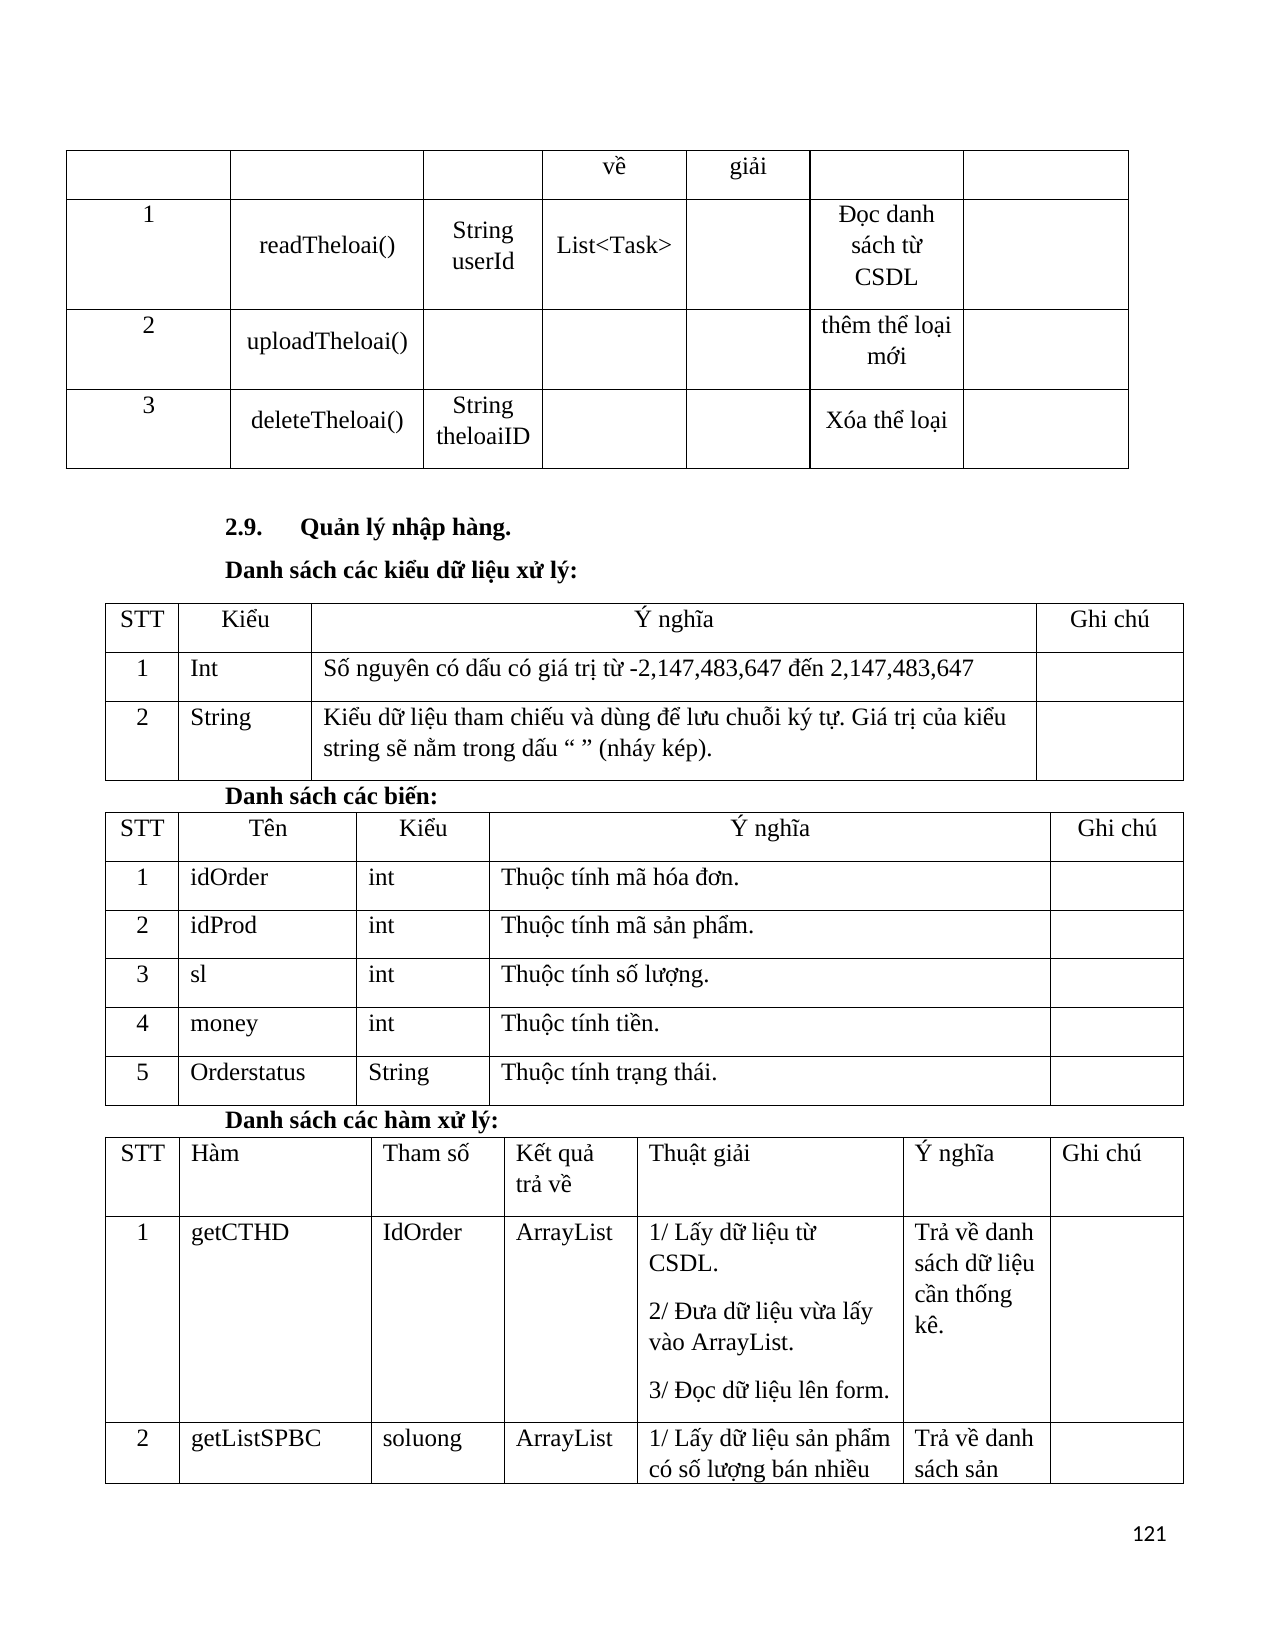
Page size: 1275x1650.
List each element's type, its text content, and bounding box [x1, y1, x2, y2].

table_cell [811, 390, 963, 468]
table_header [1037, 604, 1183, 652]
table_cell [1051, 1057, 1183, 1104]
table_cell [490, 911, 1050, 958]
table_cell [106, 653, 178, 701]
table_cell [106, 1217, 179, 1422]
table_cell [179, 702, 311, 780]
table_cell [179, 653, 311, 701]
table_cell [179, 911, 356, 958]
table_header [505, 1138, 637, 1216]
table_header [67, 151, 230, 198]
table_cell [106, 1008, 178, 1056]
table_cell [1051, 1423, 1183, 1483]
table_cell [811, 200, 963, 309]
list Quản lý nhập hàng. [225, 512, 1167, 541]
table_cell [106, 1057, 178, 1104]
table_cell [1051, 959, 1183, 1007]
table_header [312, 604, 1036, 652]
list Danh sách các kiểu dữ liệu xử lý: [225, 556, 1167, 584]
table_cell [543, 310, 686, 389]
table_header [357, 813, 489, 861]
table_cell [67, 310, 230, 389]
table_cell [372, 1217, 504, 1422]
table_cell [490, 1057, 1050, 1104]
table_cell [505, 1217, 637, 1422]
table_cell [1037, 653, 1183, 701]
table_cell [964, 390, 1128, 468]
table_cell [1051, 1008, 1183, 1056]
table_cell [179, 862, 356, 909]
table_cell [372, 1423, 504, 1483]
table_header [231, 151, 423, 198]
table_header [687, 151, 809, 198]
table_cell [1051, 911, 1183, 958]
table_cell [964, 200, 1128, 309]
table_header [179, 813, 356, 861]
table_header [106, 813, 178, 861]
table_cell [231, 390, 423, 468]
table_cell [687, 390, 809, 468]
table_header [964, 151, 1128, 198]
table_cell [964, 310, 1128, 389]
list Danh sách các hàm xử lý: [225, 1106, 1167, 1134]
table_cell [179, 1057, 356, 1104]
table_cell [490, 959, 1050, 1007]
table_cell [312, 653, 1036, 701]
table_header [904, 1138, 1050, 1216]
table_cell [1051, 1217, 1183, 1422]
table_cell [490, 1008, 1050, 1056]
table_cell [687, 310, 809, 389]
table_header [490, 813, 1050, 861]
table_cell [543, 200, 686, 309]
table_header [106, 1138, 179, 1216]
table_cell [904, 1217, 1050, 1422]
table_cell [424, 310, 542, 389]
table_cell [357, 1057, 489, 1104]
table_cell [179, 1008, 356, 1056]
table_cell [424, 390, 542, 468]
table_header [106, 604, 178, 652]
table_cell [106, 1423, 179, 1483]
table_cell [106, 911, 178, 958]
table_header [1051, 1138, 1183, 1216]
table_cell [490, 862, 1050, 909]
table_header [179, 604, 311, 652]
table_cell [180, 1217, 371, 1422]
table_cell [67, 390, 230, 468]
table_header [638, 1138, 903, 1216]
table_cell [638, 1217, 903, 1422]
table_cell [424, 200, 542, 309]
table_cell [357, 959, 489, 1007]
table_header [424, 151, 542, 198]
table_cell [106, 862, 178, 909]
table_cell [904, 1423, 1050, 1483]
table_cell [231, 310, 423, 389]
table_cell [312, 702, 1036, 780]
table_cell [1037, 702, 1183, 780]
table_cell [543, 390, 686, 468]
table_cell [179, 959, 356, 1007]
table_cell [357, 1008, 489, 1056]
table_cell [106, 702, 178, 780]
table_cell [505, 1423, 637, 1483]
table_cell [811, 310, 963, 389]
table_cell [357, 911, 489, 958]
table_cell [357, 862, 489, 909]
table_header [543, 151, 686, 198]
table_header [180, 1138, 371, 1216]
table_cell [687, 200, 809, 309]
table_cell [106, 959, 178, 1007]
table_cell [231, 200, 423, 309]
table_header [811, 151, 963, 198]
list Danh sách các biến: [225, 781, 1167, 810]
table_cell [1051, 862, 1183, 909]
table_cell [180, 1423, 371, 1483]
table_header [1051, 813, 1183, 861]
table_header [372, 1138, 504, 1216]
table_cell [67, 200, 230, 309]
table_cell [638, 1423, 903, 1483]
